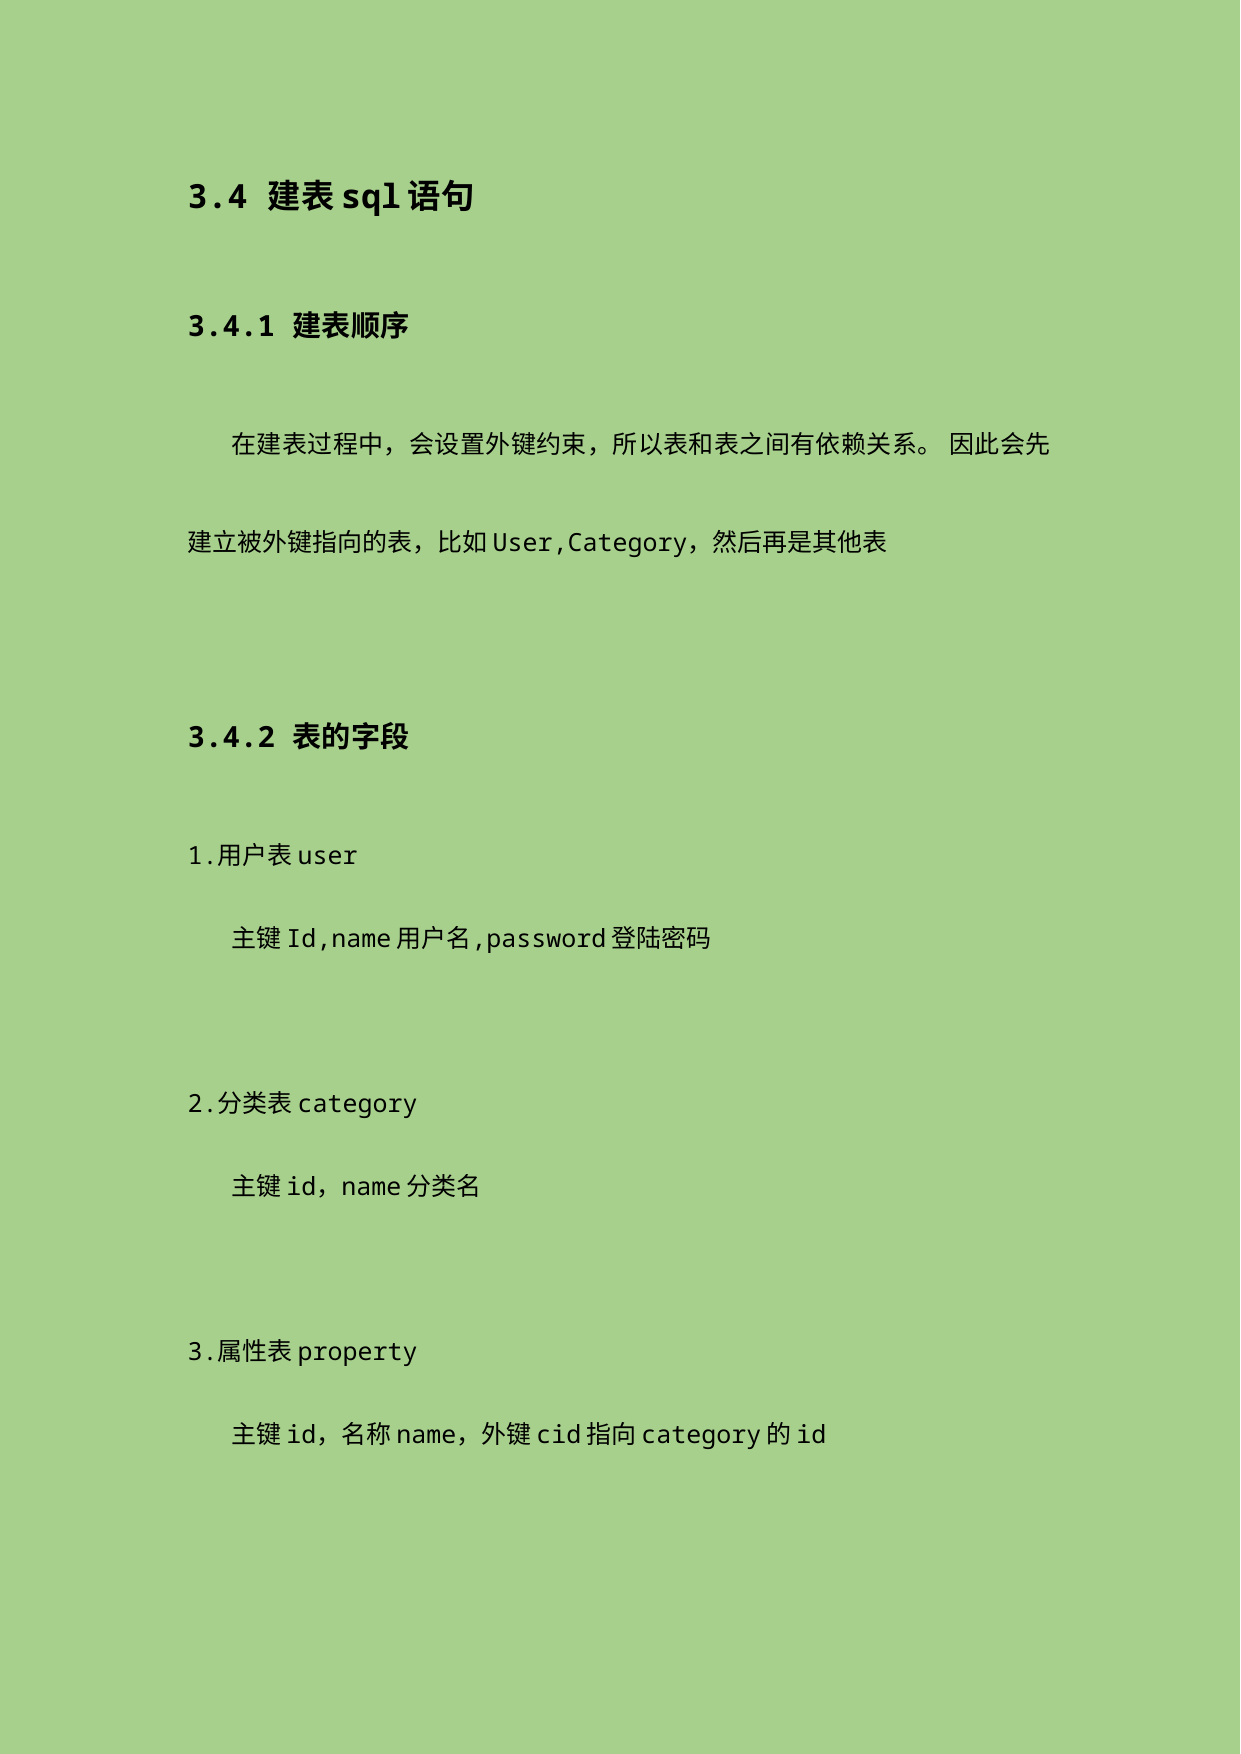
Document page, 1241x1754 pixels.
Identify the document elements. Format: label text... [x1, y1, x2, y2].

text 2.分类表category [187, 1069, 1053, 1134]
text 主键id，name分类名 [187, 1152, 1053, 1217]
text 1.用户表user [187, 821, 1053, 886]
subtitle 3.4 建表sql语句 [187, 162, 1053, 227]
text 在建表过程中，会设置外键约束，所以表和表之间有依赖关系。 因此会先建立被外键指向的表，比如User,Category，然后再是其他表 [187, 410, 1053, 573]
subtitle 3.4.2 表的字段 [187, 702, 1053, 767]
text 主键id，名称name，外键cid指向category的id [187, 1401, 1053, 1466]
subtitle 3.4.1 建表顺序 [187, 291, 1053, 356]
text 主键Id,name用户名,password登陆密码 [187, 904, 1053, 969]
text 3.属性表property [187, 1317, 1053, 1382]
